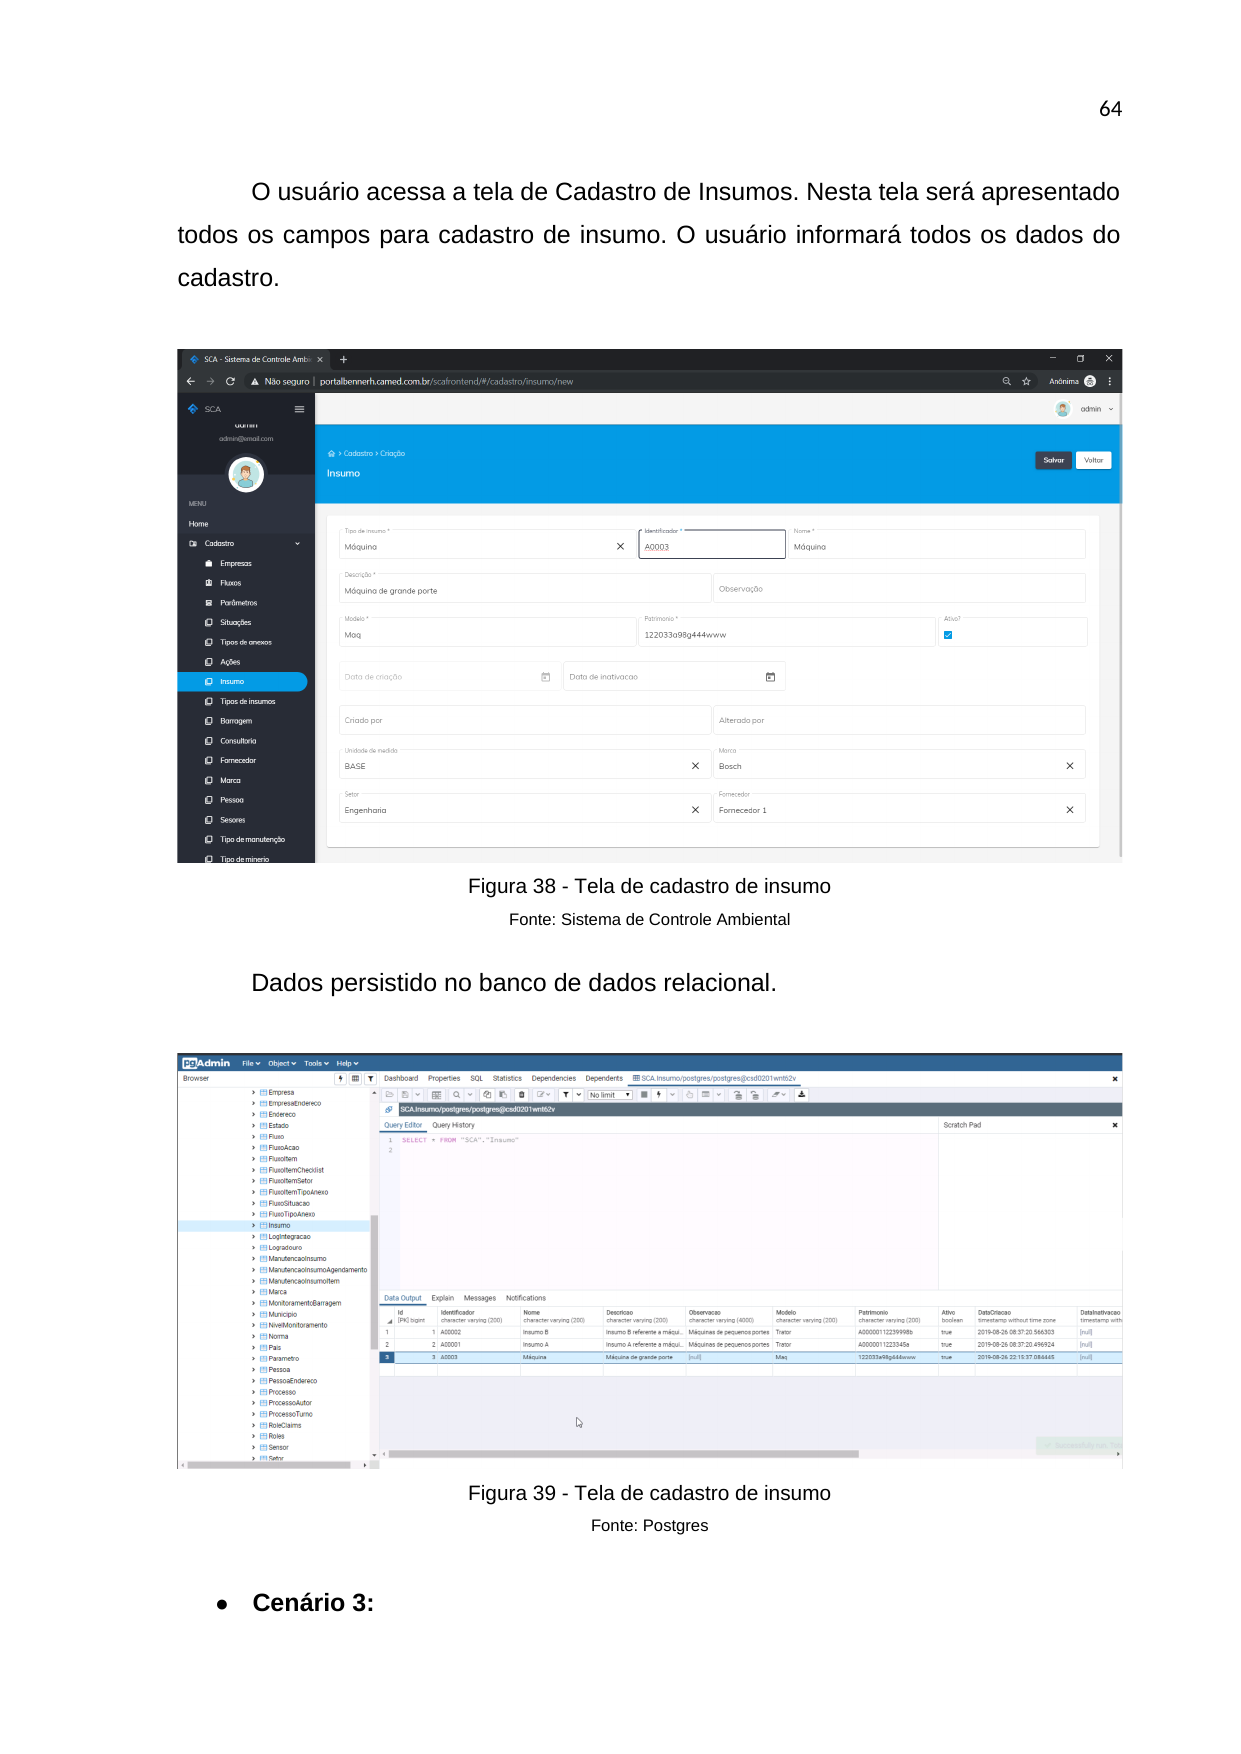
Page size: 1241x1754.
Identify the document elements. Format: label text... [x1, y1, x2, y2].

list Cenário 3: [215, 1588, 1122, 1617]
text Fonte: Sistema de Controle Ambiental [177, 910, 1122, 929]
picture [177, 1053, 1123, 1469]
picture [177, 349, 1123, 863]
text Fonte: Postgres [177, 1516, 1122, 1535]
text Dados persistido no banco de dados relacional. [177, 968, 1122, 996]
text Figura 38 - Tela de cadastro de insumo [177, 863, 1122, 898]
text O usuário acessa a tela de Cadastro de Insumos. Nesta tela será apresentado todos os campos para cadastro de insumo. O usuário informará todos os dados do cadastro. [177, 177, 1122, 292]
text Figura 39 - Tela de cadastro de insumo [177, 1469, 1122, 1504]
